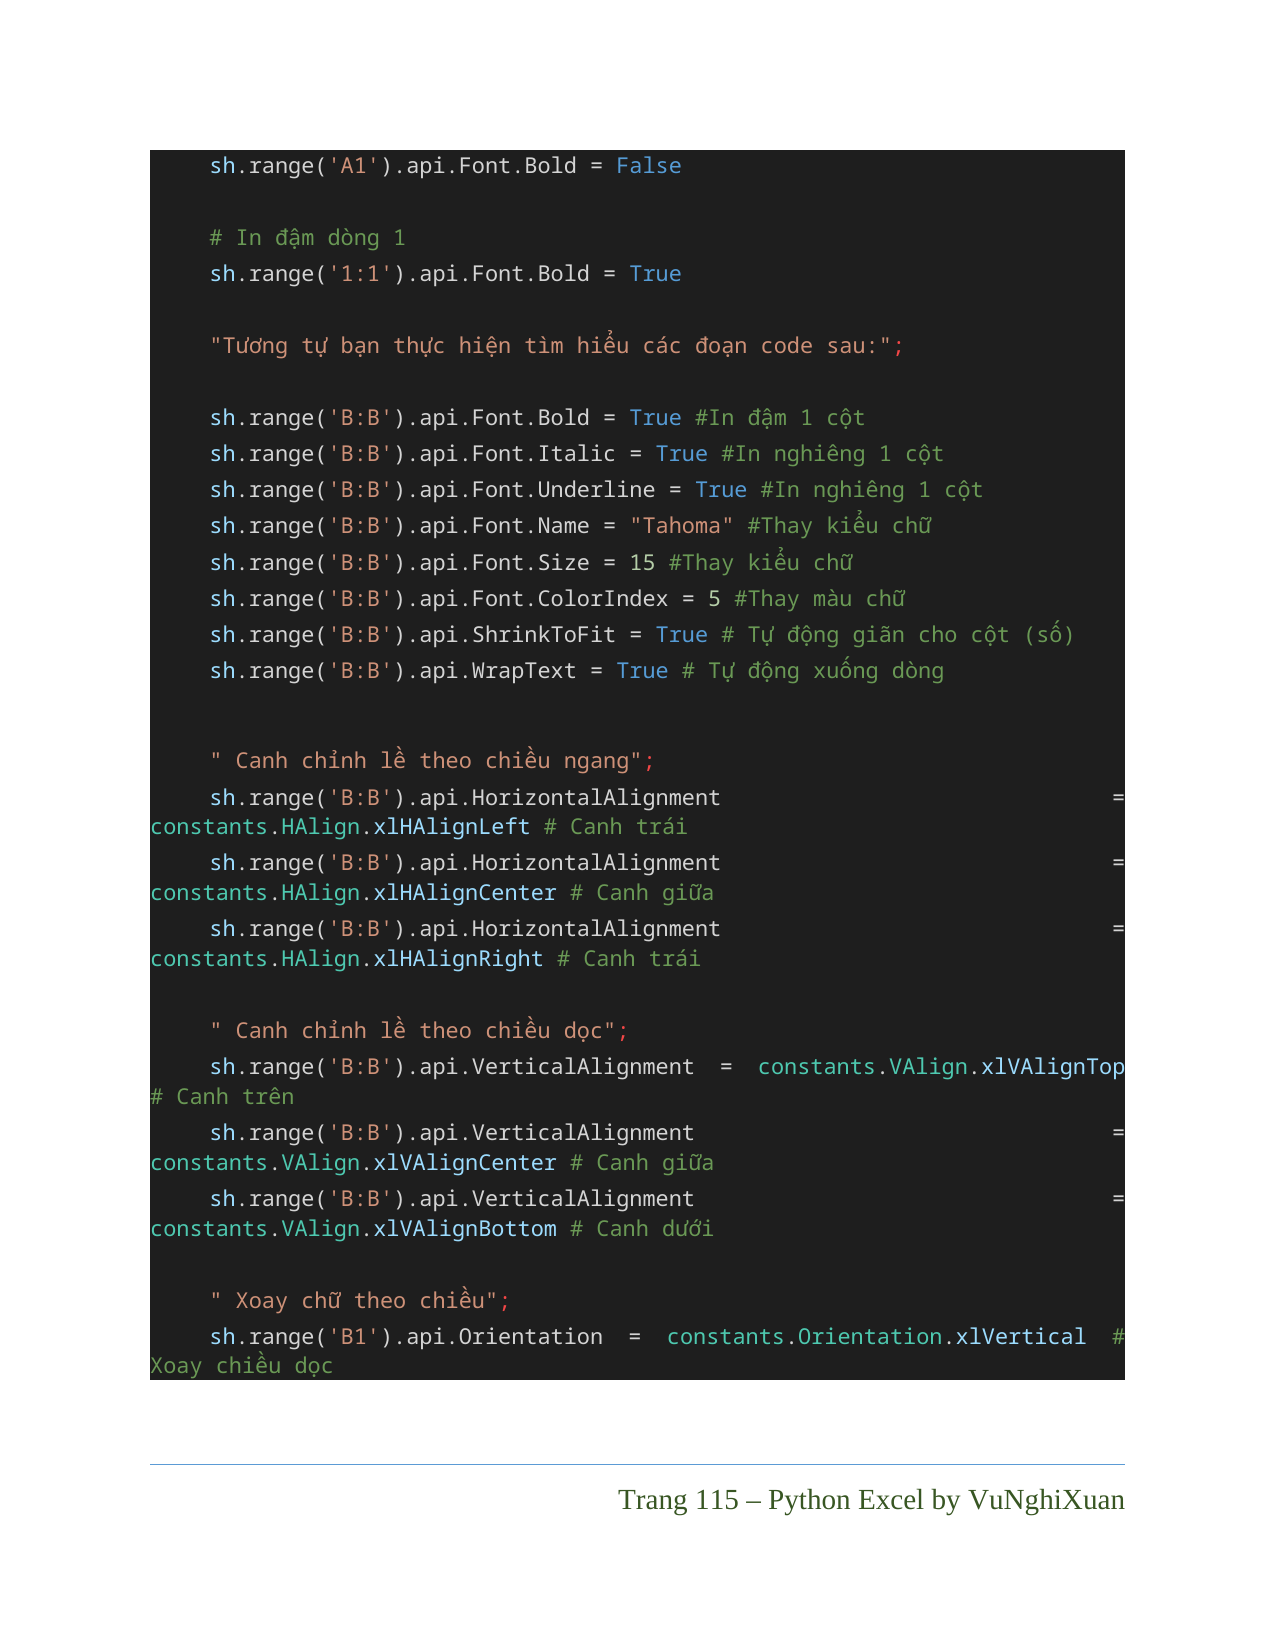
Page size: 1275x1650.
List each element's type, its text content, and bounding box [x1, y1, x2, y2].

text sh.range('1:1').api.Font.Bold = True [150, 258, 1125, 288]
text sh.range('B:B').api.Font.Italic = True #In nghiêng 1 cột [150, 438, 1125, 468]
text sh.range('B:B').api.VerticalAlignment = constants.VAlign.xlVAlignTop # Canh trên [150, 1051, 1125, 1111]
text sh.range('B1').api.Orientation = constants.Orientation.xlVertical # Xoay chiều dọc [150, 1321, 1125, 1380]
text # In đậm dòng 1 [150, 222, 1125, 252]
text sh.range('B:B').api.WrapText = True # Tự động xuống dòng [150, 654, 1125, 684]
text sh.range('A1').api.Font.Bold = False [150, 150, 1125, 180]
text sh.range('B:B').api.HorizontalAlignment = constants.HAlign.xlHAlignLeft # Canh trái [150, 781, 1125, 841]
text " Xoay chữ theo chiều"; [150, 1284, 1125, 1314]
text sh.range('B:B').api.VerticalAlignment = constants.VAlign.xlVAlignCenter # Canh giữa [150, 1117, 1125, 1176]
text sh.range('B:B').api.Font.ColorIndex = 5 #Thay màu chữ [150, 582, 1125, 612]
text " Canh chỉnh lề theo chiều dọc"; [150, 1015, 1125, 1045]
text sh.range('B:B').api.ShrinkToFit = True # Tự động giãn cho cột (số) [150, 618, 1125, 648]
text sh.range('B:B').api.HorizontalAlignment = constants.HAlign.xlHAlignCenter # Canh giữa [150, 847, 1125, 907]
text sh.range('B:B').api.Font.Name = "Tahoma" #Thay kiểu chữ [150, 510, 1125, 540]
text sh.range('B:B').api.Font.Size = 15 #Thay kiểu chữ [150, 546, 1125, 576]
text sh.range('B:B').api.VerticalAlignment = constants.VAlign.xlVAlignBottom # Canh dưới [150, 1183, 1125, 1242]
text "Tương tự bạn thực hiện tìm hiểu các đoạn code sau:"; [150, 330, 1125, 360]
text sh.range('B:B').api.HorizontalAlignment = constants.HAlign.xlHAlignRight # Canh trái [150, 913, 1125, 973]
text sh.range('B:B').api.Font.Bold = True #In đậm 1 cột [150, 402, 1125, 432]
text " Canh chỉnh lề theo chiều ngang"; [150, 745, 1125, 775]
text sh.range('B:B').api.Font.Underline = True #In nghiêng 1 cột [150, 474, 1125, 504]
